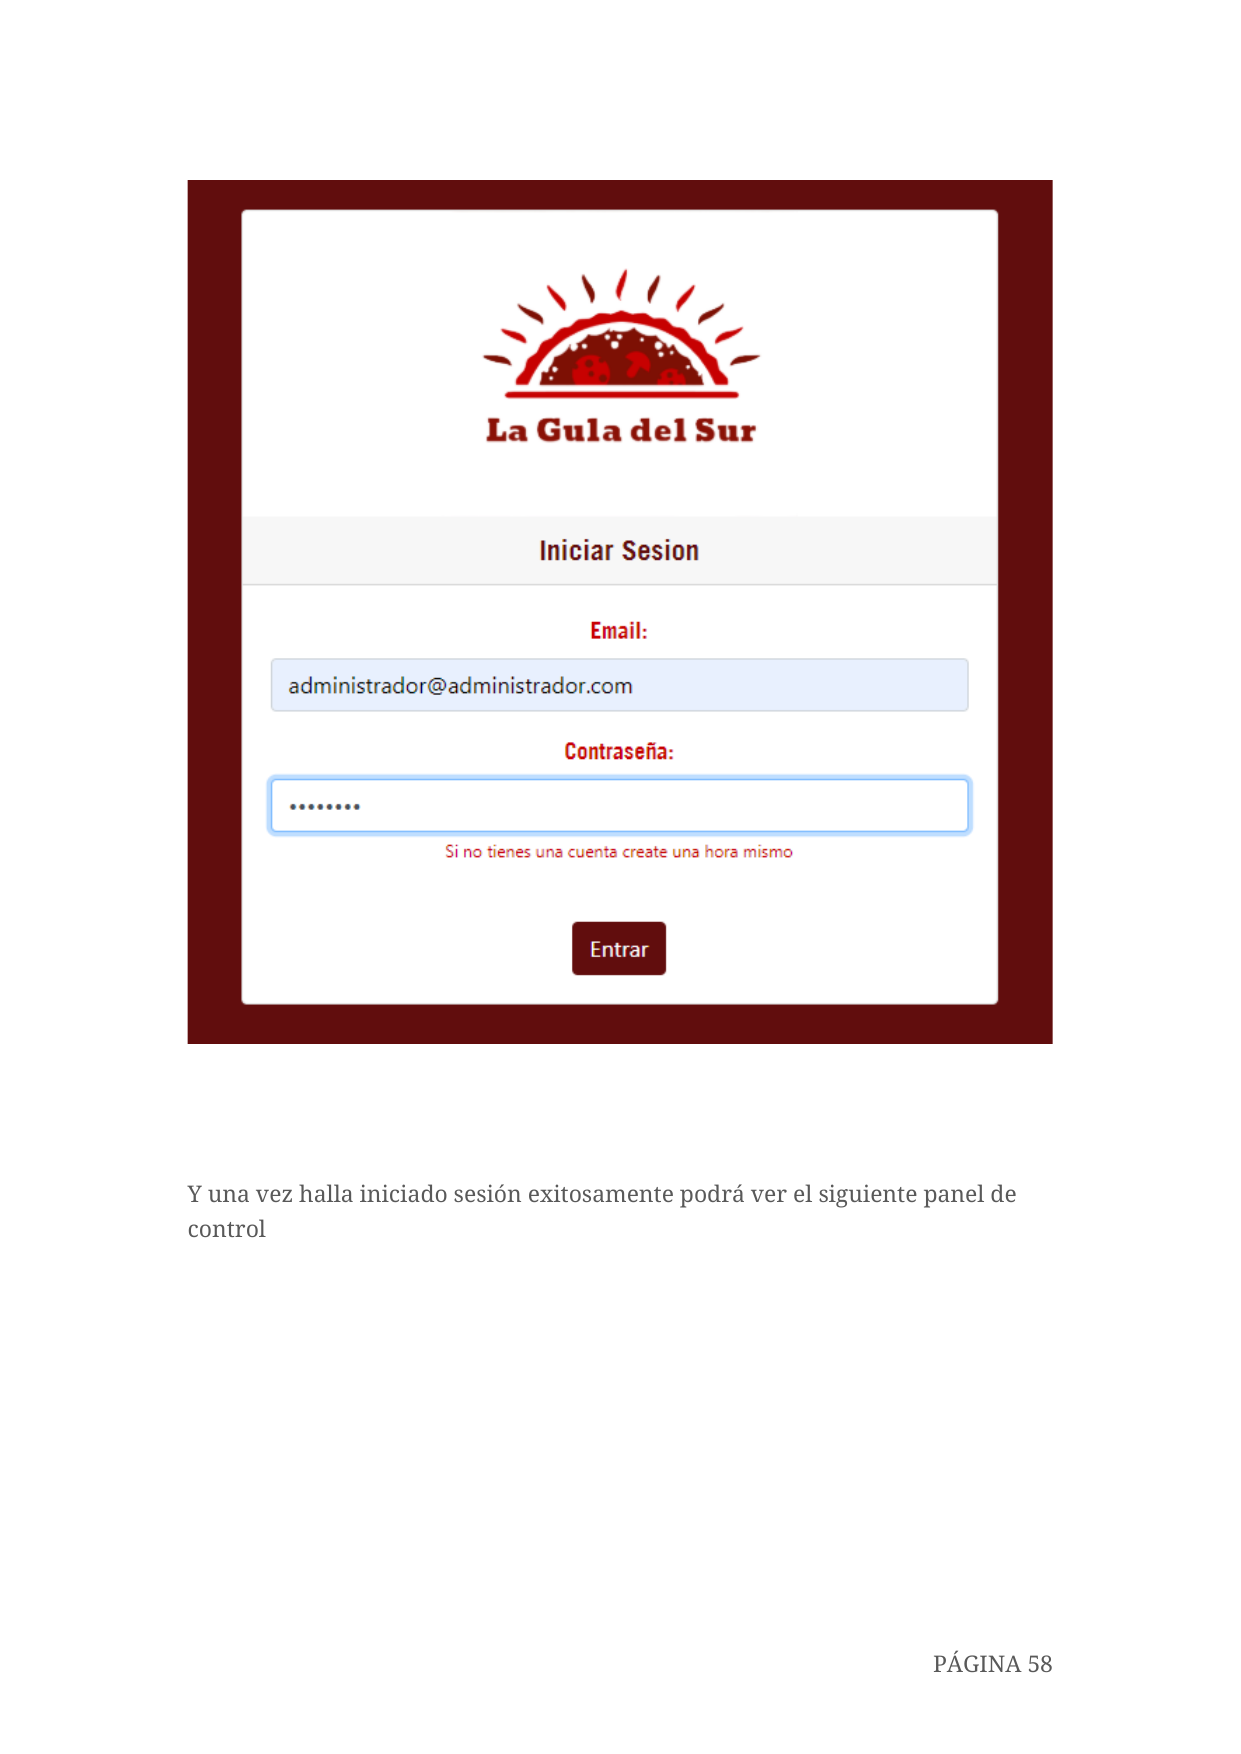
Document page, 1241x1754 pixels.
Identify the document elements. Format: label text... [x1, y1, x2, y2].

picture [187, 180, 1053, 1044]
text Y una vez halla iniciado sesión exitosamente podrá ver el siguiente panel de control [187, 1178, 1053, 1244]
